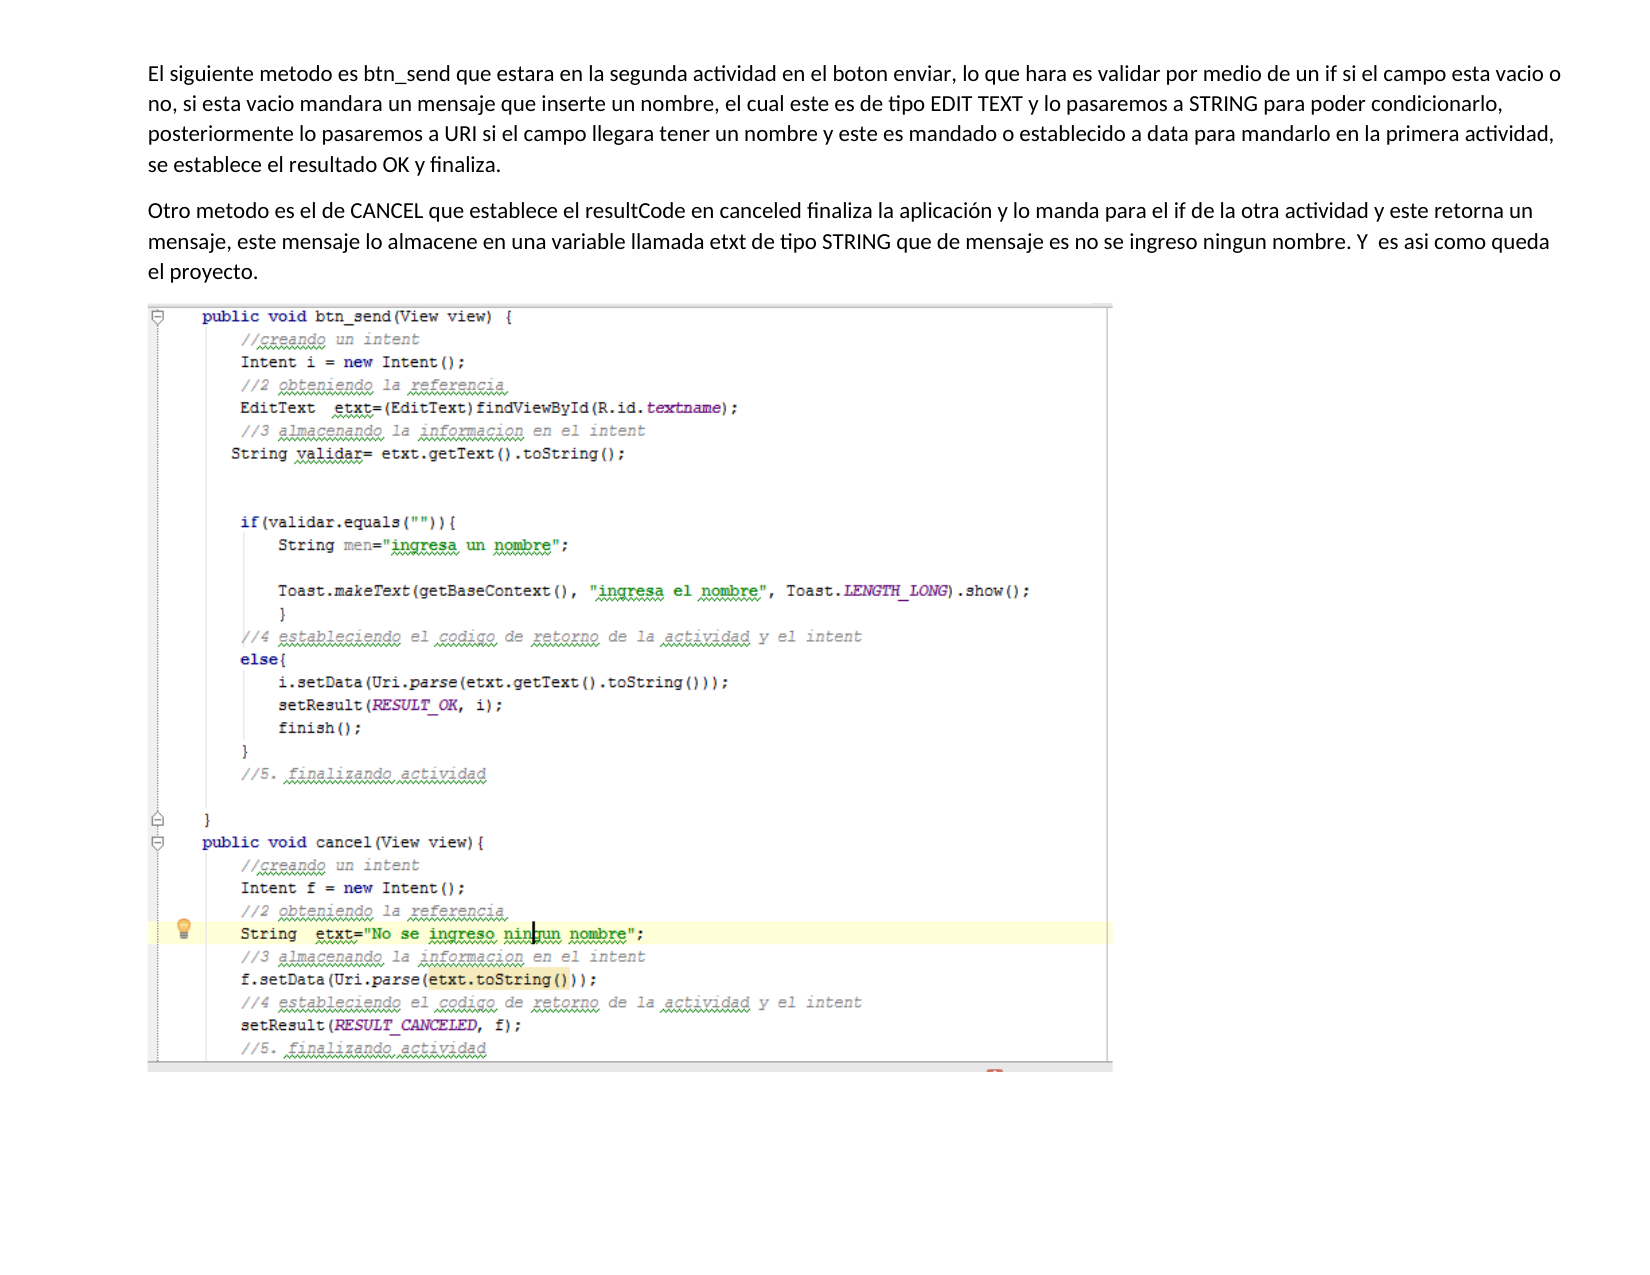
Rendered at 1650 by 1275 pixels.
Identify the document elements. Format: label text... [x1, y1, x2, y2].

text El siguiente metodo es btn_send que estara en la segunda actividad en el boton enviar, lo que hara es validar por medio de un if si el campo esta vacio o no, si esta vacio mandara un mensaje que inserte un nombre, el cual este es de tipo EDIT TEXT y lo pasaremos a STRING para poder condicionarlo, posteriormente lo pasaremos a URI si el campo llegara tener un nombre y este es mandado o establecido a data para mandarlo en la primera actividad, se establece el resultado OK y finaliza. [148, 59, 1565, 178]
text Otro metodo es el de CANCEL que establece el resultCode en canceled finaliza la aplicación y lo manda para el if de la otra actividad y este retorna un mensaje, este mensaje lo almacene en una variable llamada etxt de tipo STRING que de mensaje es no se ingreso ningun nombre. Y es asi como queda el proyecto. [148, 197, 1565, 285]
picture [147, 303, 1113, 1072]
